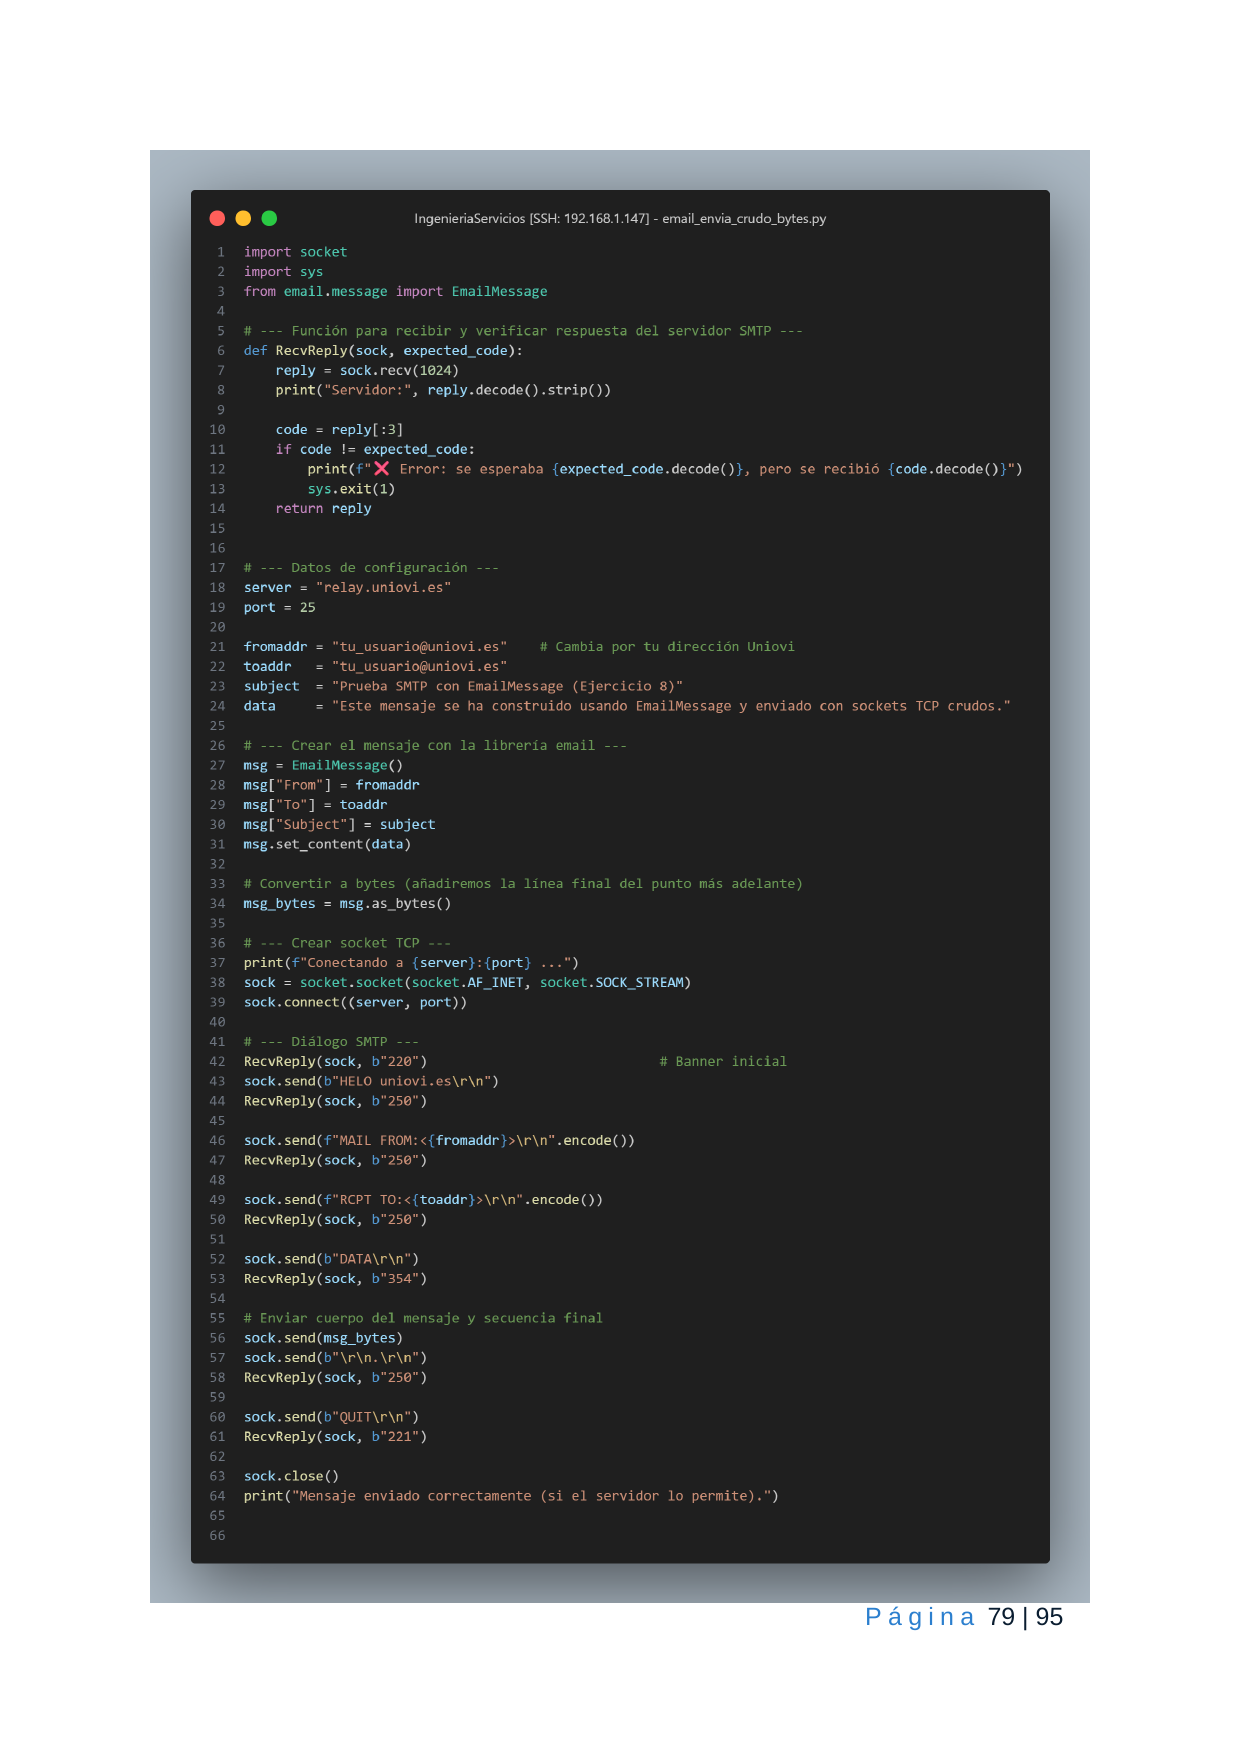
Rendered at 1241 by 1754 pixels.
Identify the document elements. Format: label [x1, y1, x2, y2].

picture [150, 150, 1090, 1603]
